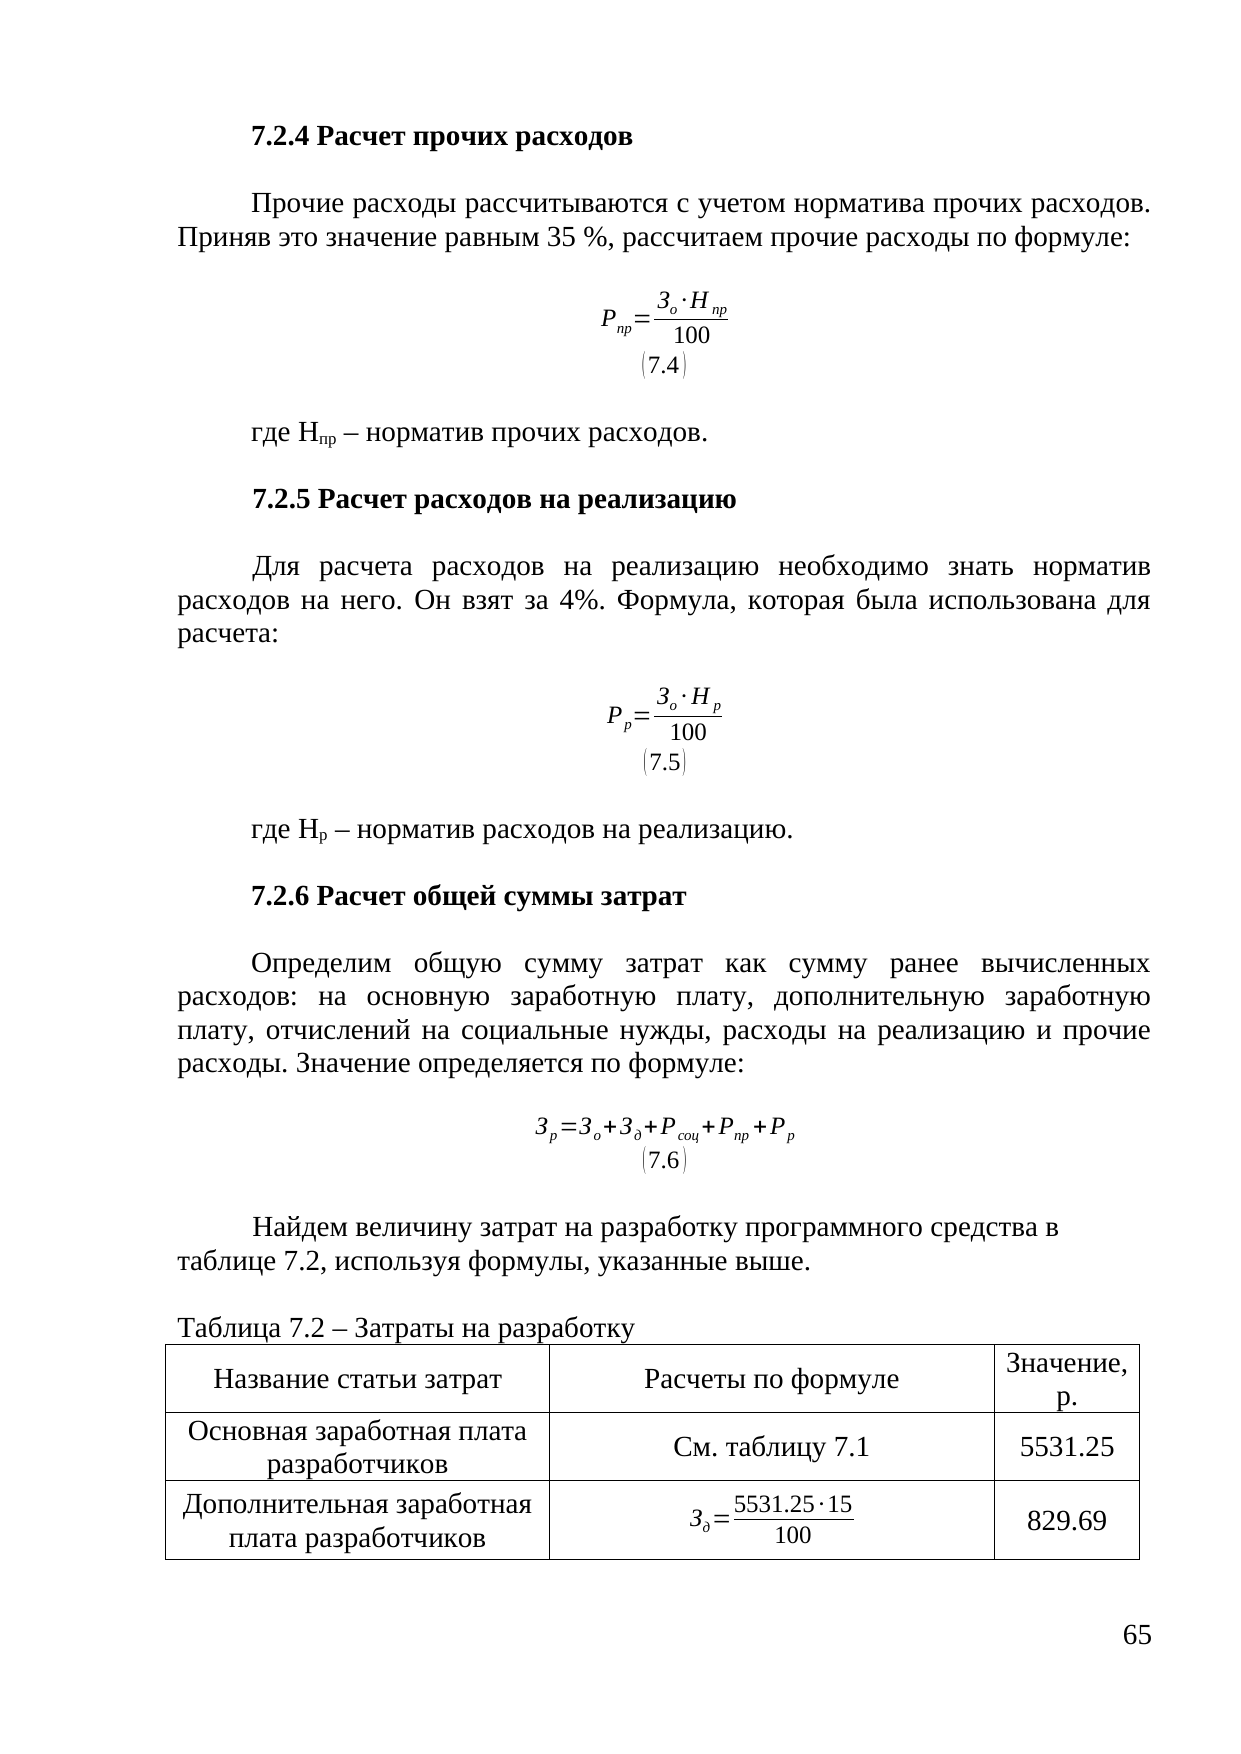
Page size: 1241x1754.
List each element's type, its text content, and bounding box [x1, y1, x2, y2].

text Найдем величину затрат на разработку программного средства в таблице 7.2, используя формулы, указанные выше. [177, 1209, 1152, 1277]
text Таблица 7.2 – Затраты на разработку [177, 1310, 1152, 1344]
table_cell См. таблицу 7.1 [550, 1413, 994, 1480]
table_cell Дополнительная заработная плата разработчиков [166, 1481, 549, 1559]
table_header Значение, р. [995, 1345, 1139, 1412]
table_cell [550, 1481, 994, 1559]
table_header Расчеты по формуле [550, 1345, 994, 1412]
table_cell 5531.25 [995, 1413, 1139, 1480]
table_header Название статьи затрат [166, 1345, 549, 1412]
table_cell Основная заработная плата разработчиков [166, 1413, 549, 1480]
text Для расчета расходов на реализацию необходимо знать норматив расходов на него. Он взят за 4%. Формула, которая была использована для расчета: [177, 548, 1152, 649]
text 7.2.5 Расчет расходов на реализацию [177, 481, 1152, 515]
text где Нр – норматив расходов на реализацию. [177, 811, 1152, 844]
text где Нпр – норматив прочих расходов. [177, 414, 1152, 448]
text Прочие расходы рассчитываются с учетом норматива прочих расходов. Приняв это значение равным 35 %, рассчитаем прочие расходы по формуле: [177, 186, 1152, 253]
text Определим общую сумму затрат как сумму ранее вычисленных расходов: на основную заработную плату, дополнительную заработную плату, отчислений на социальные нужды, расходы на реализацию и прочие расходы. Значение определяется по формуле: [177, 945, 1152, 1079]
text 7.2.4 Расчет прочих расходов [177, 118, 1152, 152]
text 7.2.6 Расчет общей суммы затрат [177, 878, 1152, 911]
table_cell 829.69 [995, 1481, 1139, 1559]
